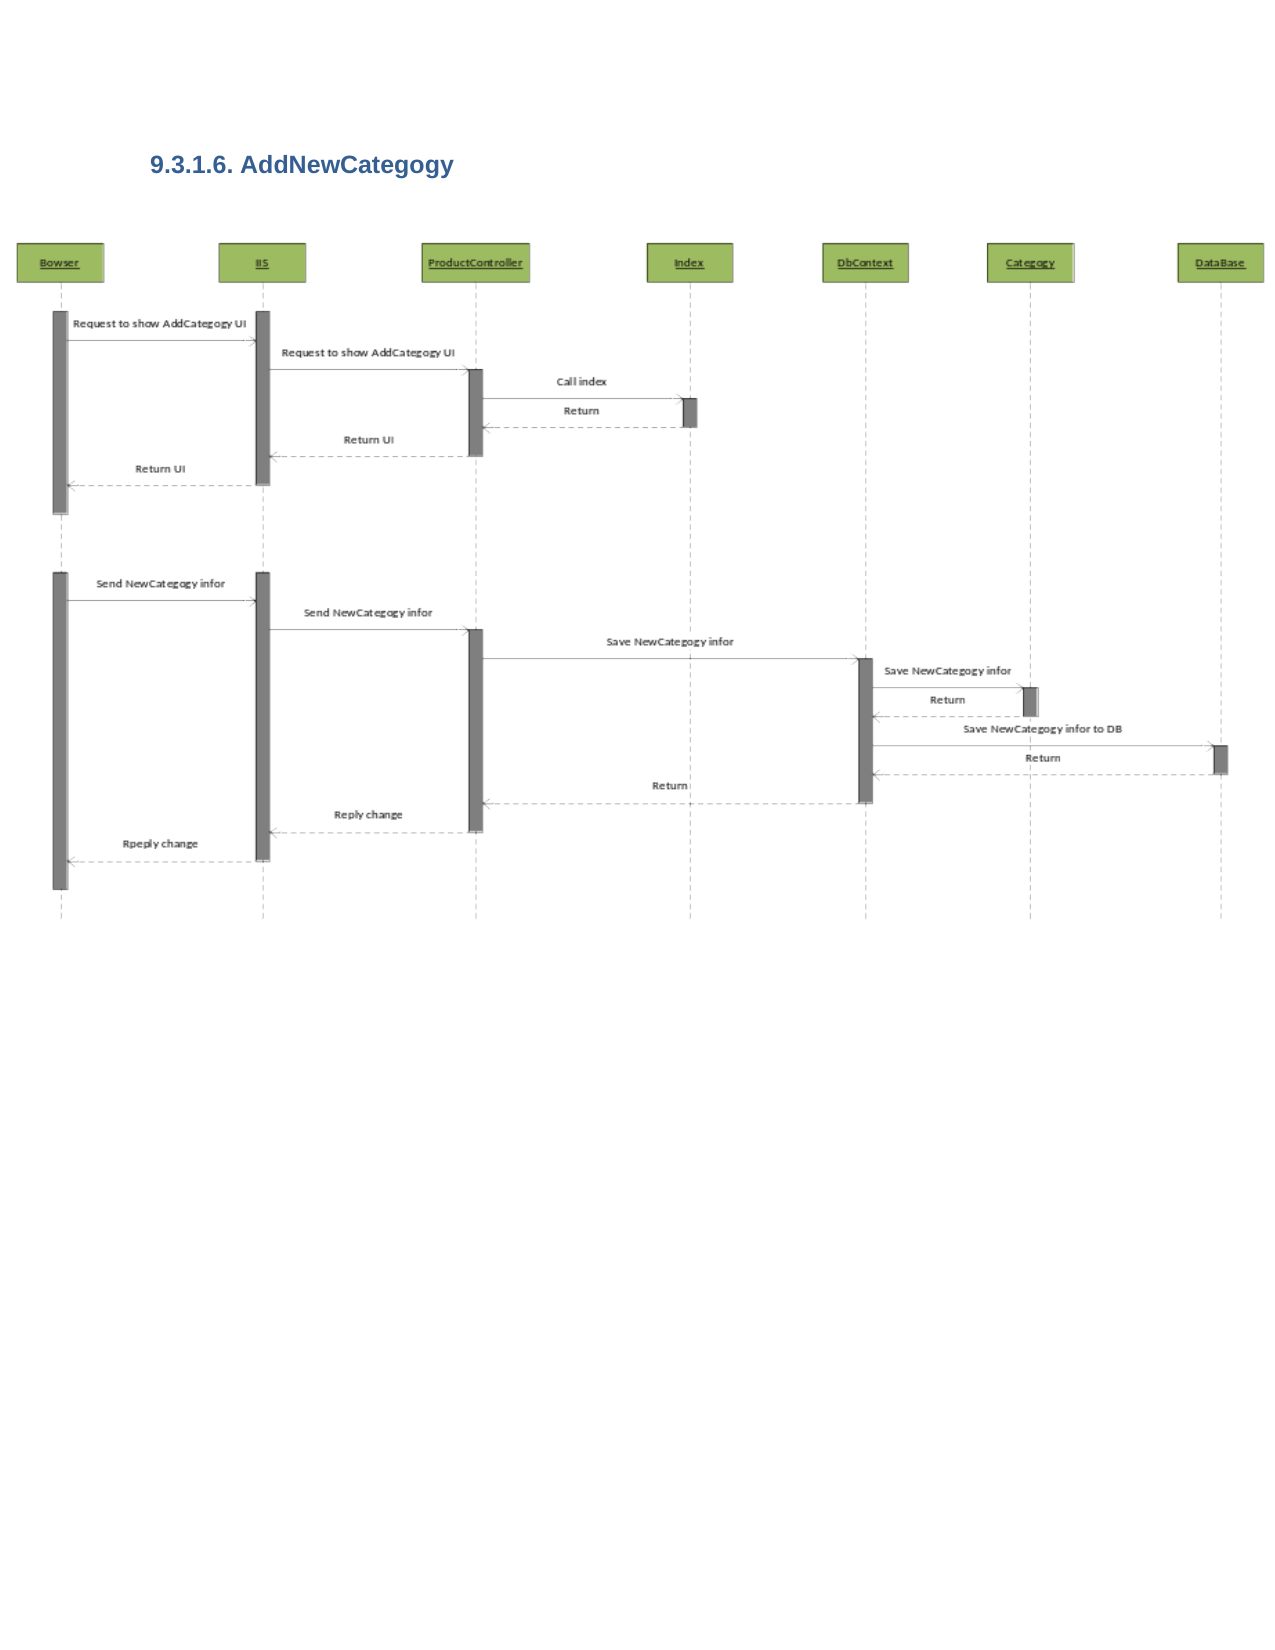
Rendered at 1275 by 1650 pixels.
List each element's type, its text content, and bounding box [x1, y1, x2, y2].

subtitle AddNewCategogy [150, 150, 1125, 179]
